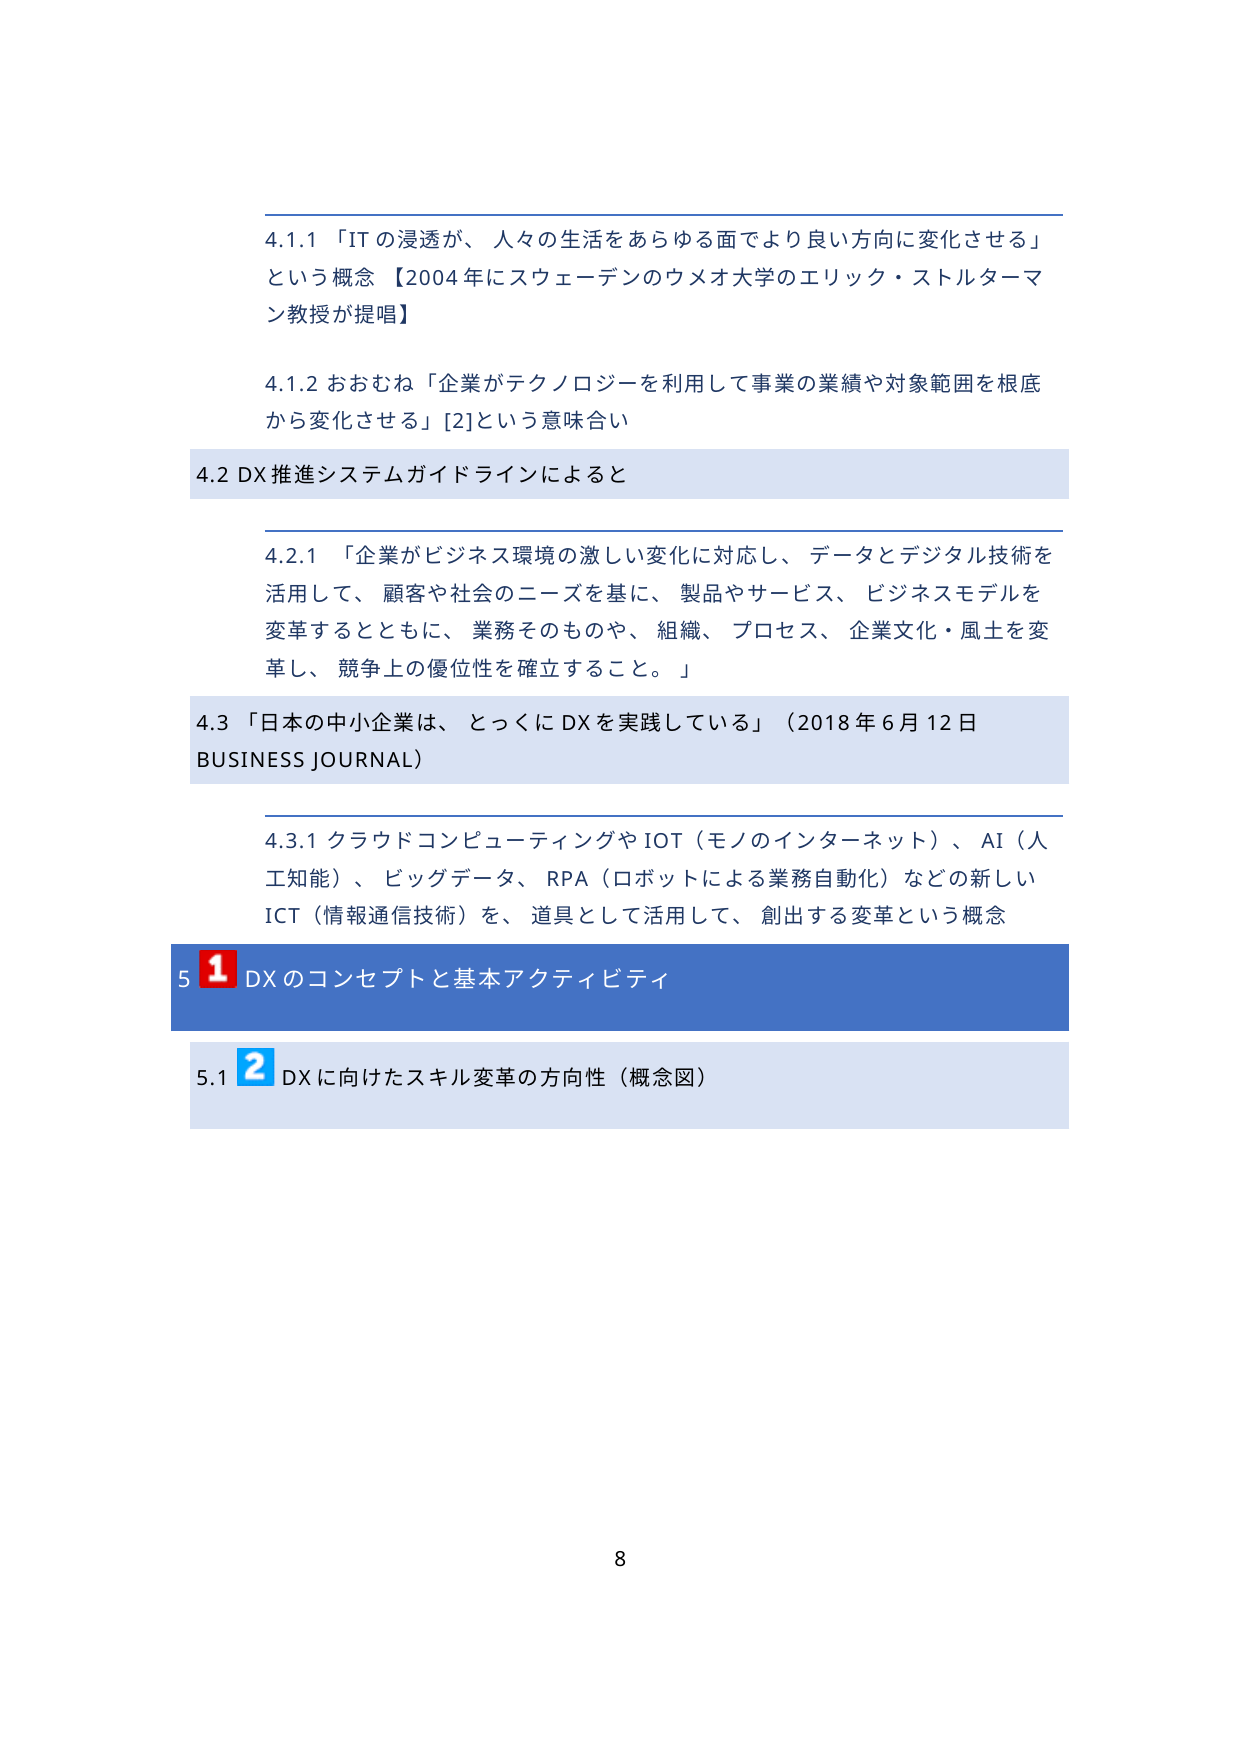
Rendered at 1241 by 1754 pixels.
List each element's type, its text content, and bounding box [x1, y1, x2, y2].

text 「ITの浸透が、 人々の生活をあらゆる面でより良い方向に変化させる」という概念 【2004年にスウェーデンのウメオ大学のエリック・ストルターマン教授が提唱】 [265, 216, 1063, 332]
text おおむね「企業がテクノロジーを利用して事業の業績や対象範囲を根底から変化させる」[2]という意味合い [265, 358, 1063, 438]
text DXのコンセプトと基本アクティビティ [177, 950, 1063, 1025]
text DXに向けたスキル変革の方向性（概念図） [196, 1048, 1063, 1123]
text 「日本の中小企業は、 とっくにDXを実践している」（2018年6月12日 Business Journal） [196, 703, 1063, 778]
picture [237, 1048, 275, 1086]
picture [199, 950, 237, 988]
text DX推進システムガイドラインによると [196, 455, 1063, 493]
text クラウドコンピューティングやIoT（モノのインターネット）、 AI（人工知能）、 ビッグデータ、 RPA（ロボットによる業務自動化）などの新しいICT（情報通信技術）を、 道具として活用して、 創出する変革という概念 [265, 817, 1063, 933]
text 「企業がビジネス環境の激しい変化に対応し、 データとデジタル技術を活用して、 顧客や社会のニーズを基に、 製品やサービス、 ビジネスモデルを変革するとともに、 業務そのものや、 組織、 プロセス、 企業文化・風土を変革し、 競争上の優位性を確立すること。 」 [265, 532, 1063, 686]
